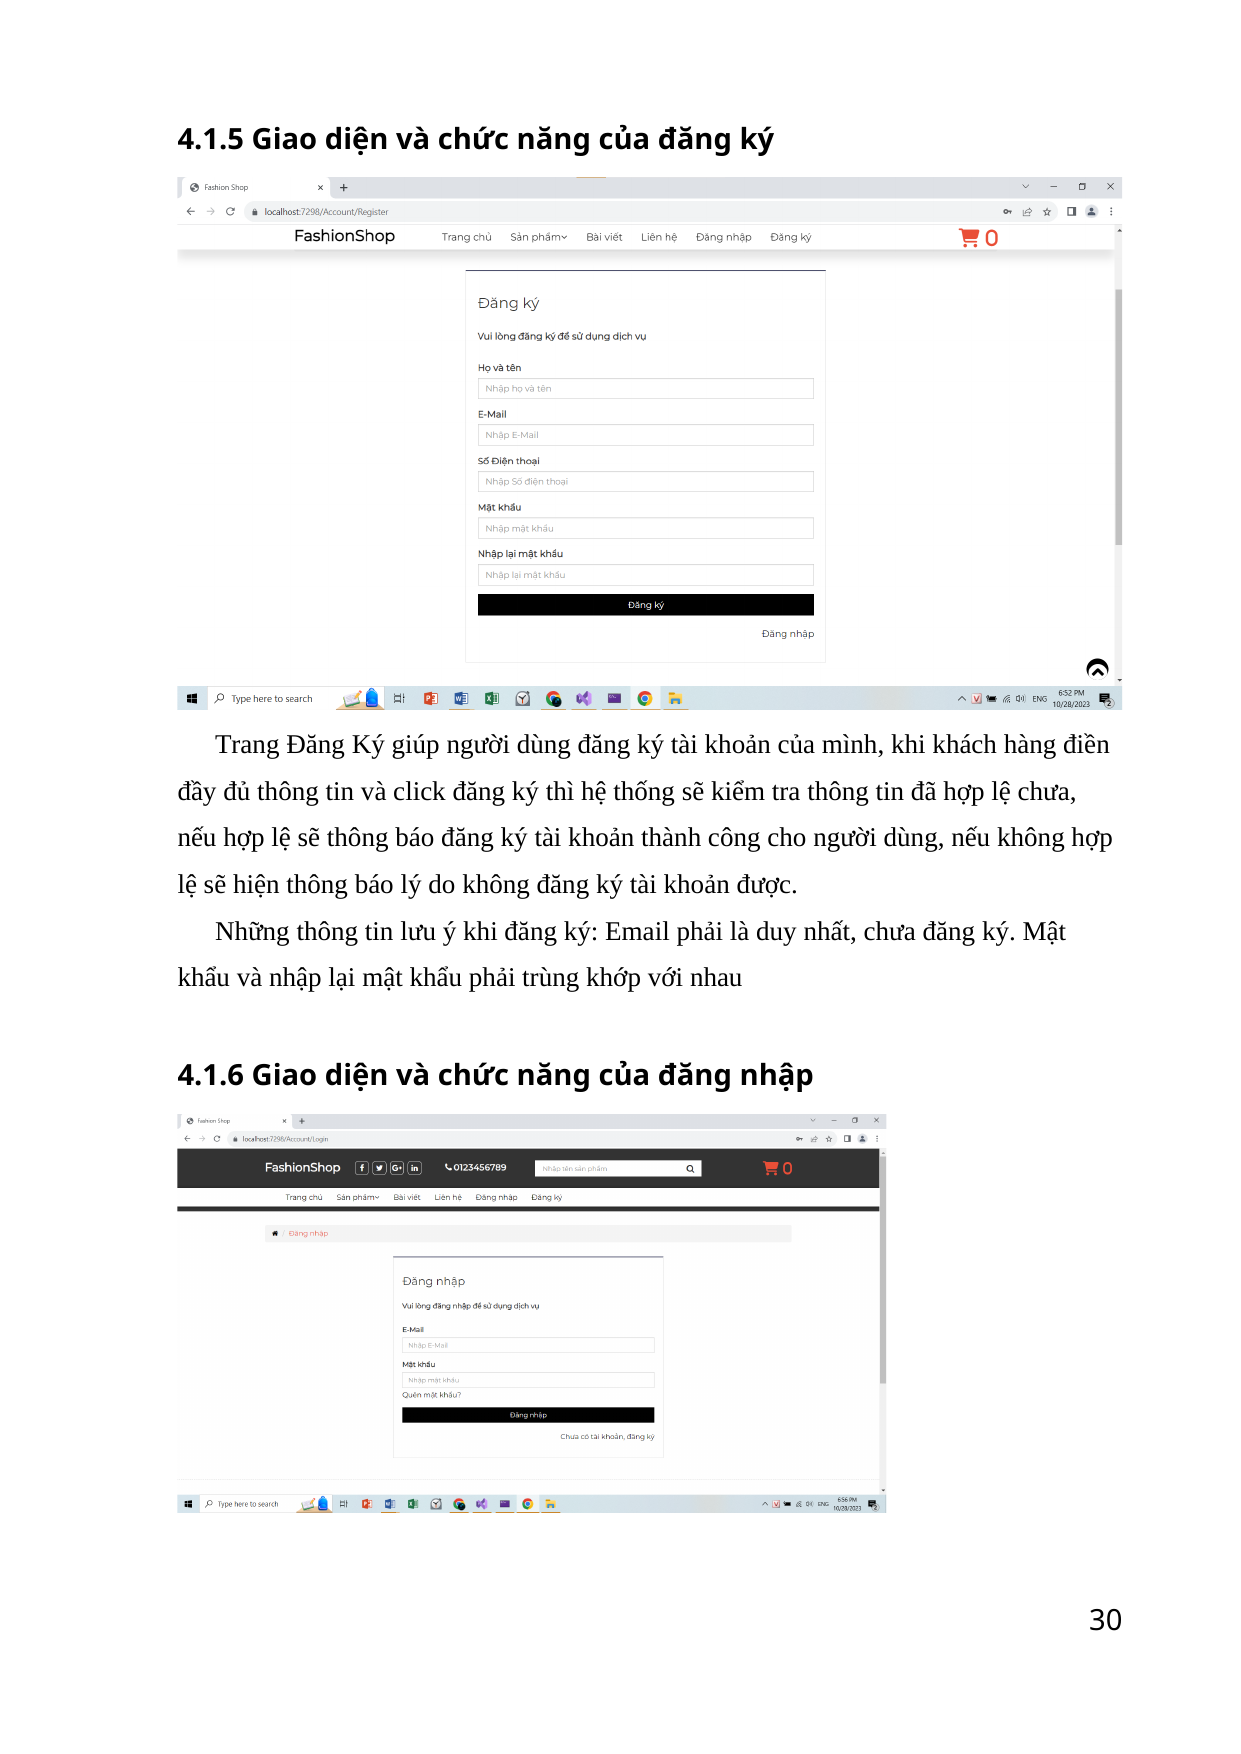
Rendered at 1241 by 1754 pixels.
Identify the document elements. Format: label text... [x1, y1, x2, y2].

text Trang Đăng Ký giúp người dùng đăng ký tài khoản của mình, khi khách hàng điền đầy đủ thông tin và click đăng ký thì hệ thống sẽ kiểm tra thông tin đã hợp lệ chưa, nếu hợp lệ sẽ thông báo đăng ký tài khoản thành công cho người dùng, nếu không hợp lệ sẽ hiện thông báo lý do không đăng ký tài khoản được. [177, 728, 1122, 899]
subtitle 4.1.5 Giao diện và chức năng của đăng ký [177, 118, 1122, 158]
picture [177, 177, 1123, 710]
text Những thông tin lưu ý khi đăng ký: Email phải là duy nhất, chưa đăng ký. Mật khẩu và nhập lại mật khẩu phải trùng khớp với nhau [177, 914, 1122, 992]
subtitle 4.1.6 Giao diện và chức năng của đăng nhập [177, 1054, 1122, 1094]
picture [177, 1114, 887, 1513]
